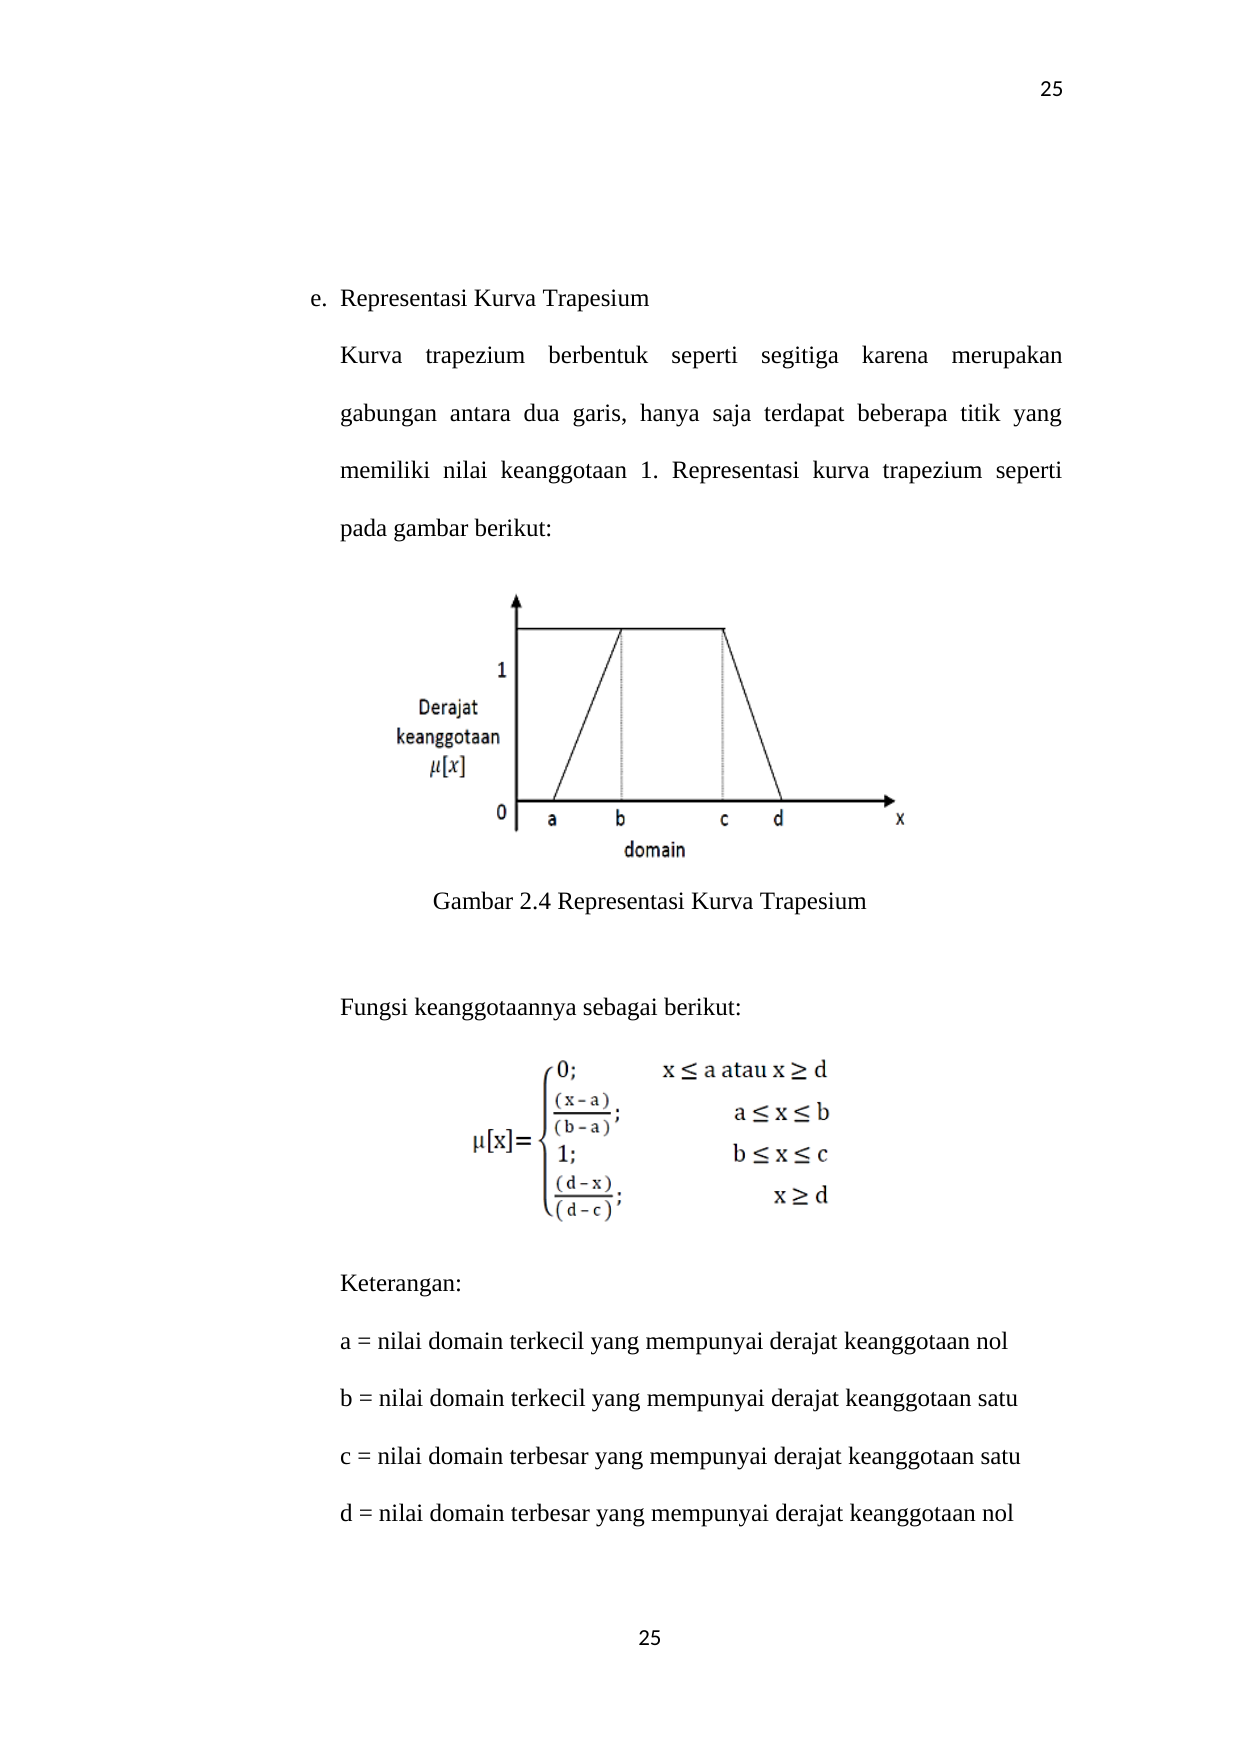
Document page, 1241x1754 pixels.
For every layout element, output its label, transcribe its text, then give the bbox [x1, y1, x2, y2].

text Gambar 2.4 Representasi Kurva Trapesium [236, 886, 1063, 915]
text d = nilai domain terbesar yang mempunyai derajat keanggotaan nol [340, 1498, 1063, 1527]
picture [386, 570, 921, 868]
text a = nilai domain terkecil yang mempunyai derajat keanggotaan nol [340, 1326, 1063, 1354]
list Representasi Kurva Trapesium [310, 283, 1063, 312]
text Keterangan: [340, 1268, 1063, 1297]
text Fungsi keanggotaannya sebagai berikut: [340, 992, 1063, 1021]
text Kurva trapezium berbentuk seperti segitiga karena merupakan gabungan antara dua garis, hanya saja terdapat beberapa titik yang memiliki nilai keanggotaan 1. Representasi kurva trapezium seperti pada gambar berikut: [340, 341, 1063, 542]
picture [461, 1049, 866, 1240]
text c = nilai domain terbesar yang mempunyai derajat keanggotaan satu [340, 1441, 1063, 1469]
text b = nilai domain terkecil yang mempunyai derajat keanggotaan satu [340, 1383, 1063, 1412]
